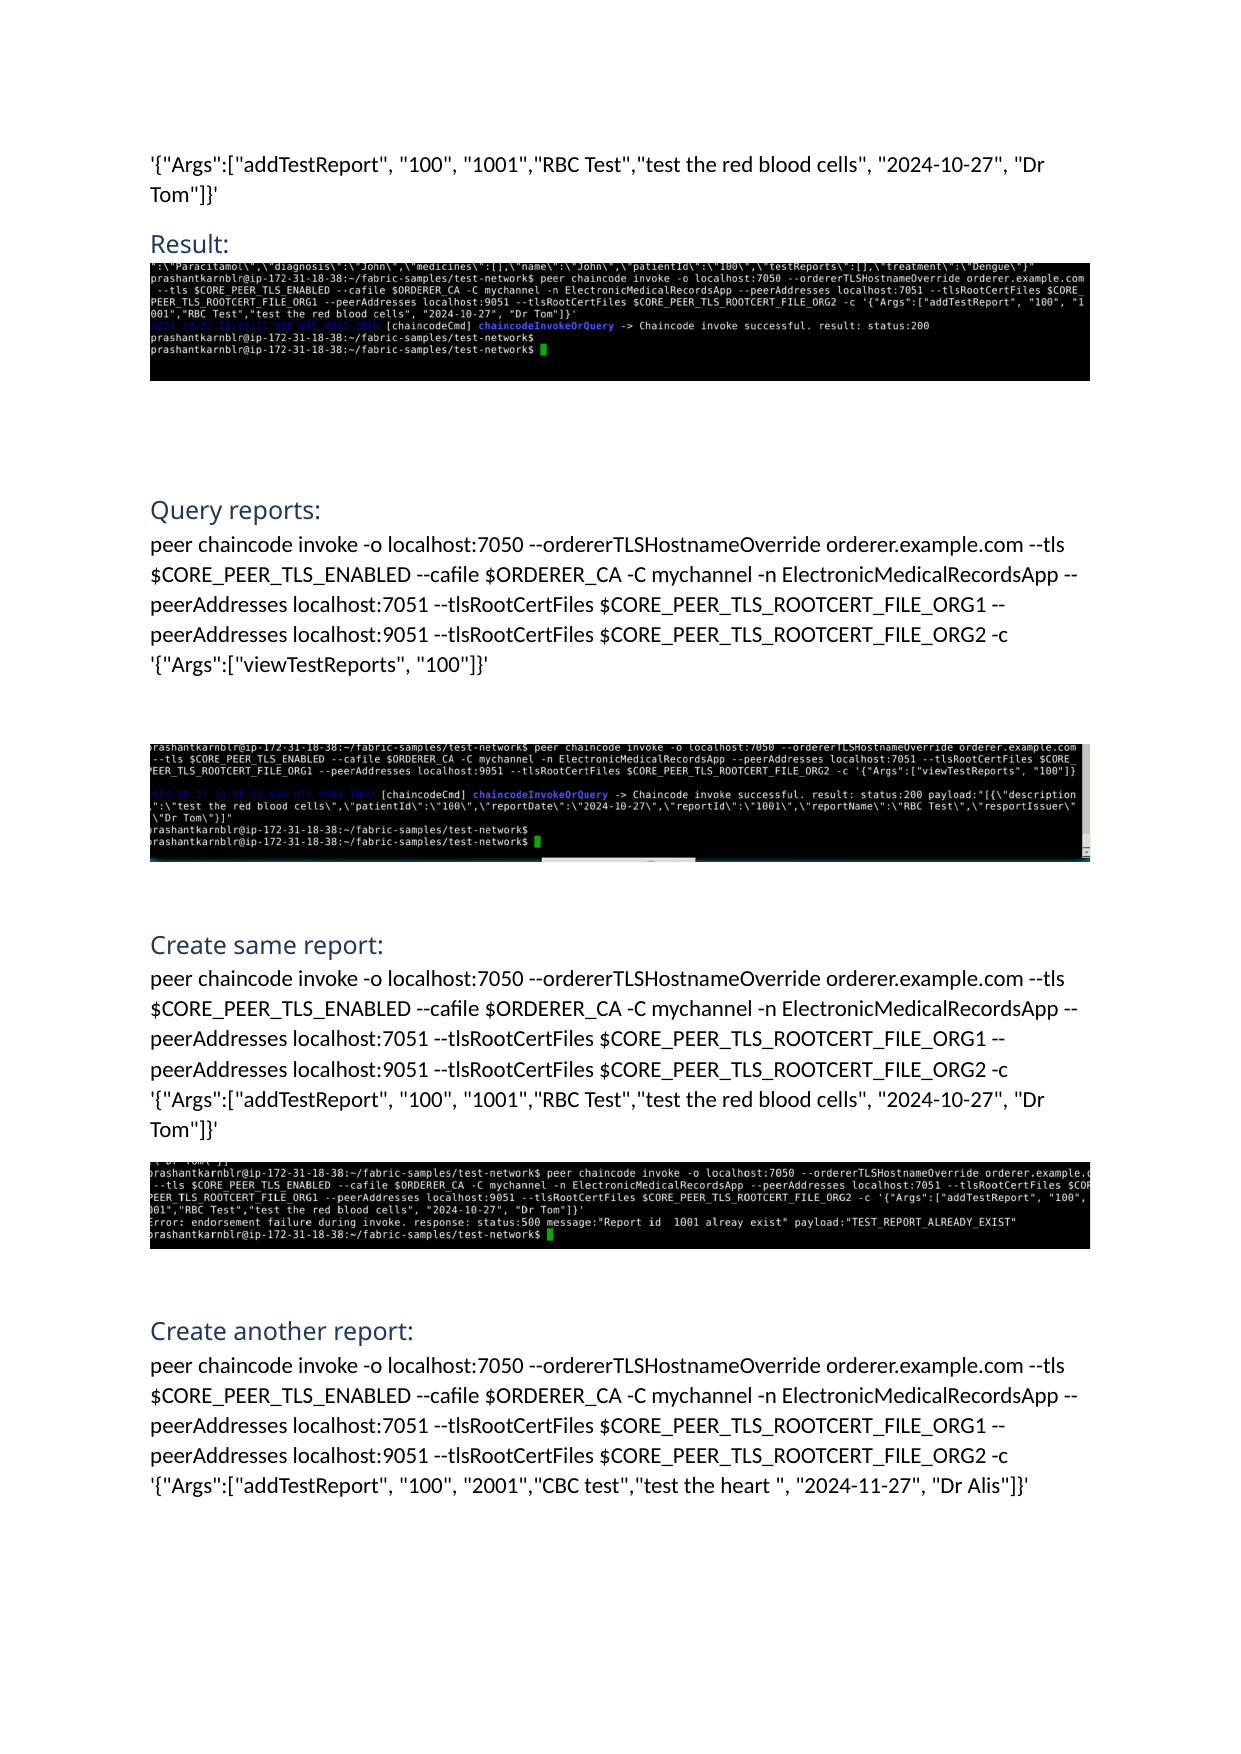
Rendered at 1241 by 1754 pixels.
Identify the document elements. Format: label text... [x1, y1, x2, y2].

subtitle Query reports: [150, 493, 1090, 527]
picture [150, 744, 1091, 862]
picture [150, 263, 1091, 381]
picture [150, 1162, 1091, 1249]
subtitle Result: [150, 227, 1090, 261]
text peer chaincode invoke -o localhost:7050 --ordererTLSHostnameOverride orderer.example.com --tls $CORE_PEER_TLS_ENABLED --cafile $ORDERER_CA -C mychannel -n ElectronicMedicalRecordsApp --peerAddresses localhost:7051 --tlsRootCertFiles $CORE_PEER_TLS_ROOTCERT_FILE_ORG1 --peerAddresses localhost:9051 --tlsRootCertFiles $CORE_PEER_TLS_ROOTCERT_FILE_ORG2 -c '{"Args":["addTestReport", "100", "2001","CBC test","test the heart ", "2024-11-27", "Dr Alis"]}' [150, 1351, 1090, 1499]
subtitle Create same report: [150, 927, 1090, 961]
text peer chaincode invoke -o localhost:7050 --ordererTLSHostnameOverride orderer.example.com --tls $CORE_PEER_TLS_ENABLED --cafile $ORDERER_CA -C mychannel -n ElectronicMedicalRecordsApp --peerAddresses localhost:7051 --tlsRootCertFiles $CORE_PEER_TLS_ROOTCERT_FILE_ORG1 --peerAddresses localhost:9051 --tlsRootCertFiles $CORE_PEER_TLS_ROOTCERT_FILE_ORG2 -c '{"Args":["viewTestReports", "100"]}' [150, 530, 1090, 679]
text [150, 150, 1090, 208]
subtitle Create another report: [150, 1314, 1090, 1348]
